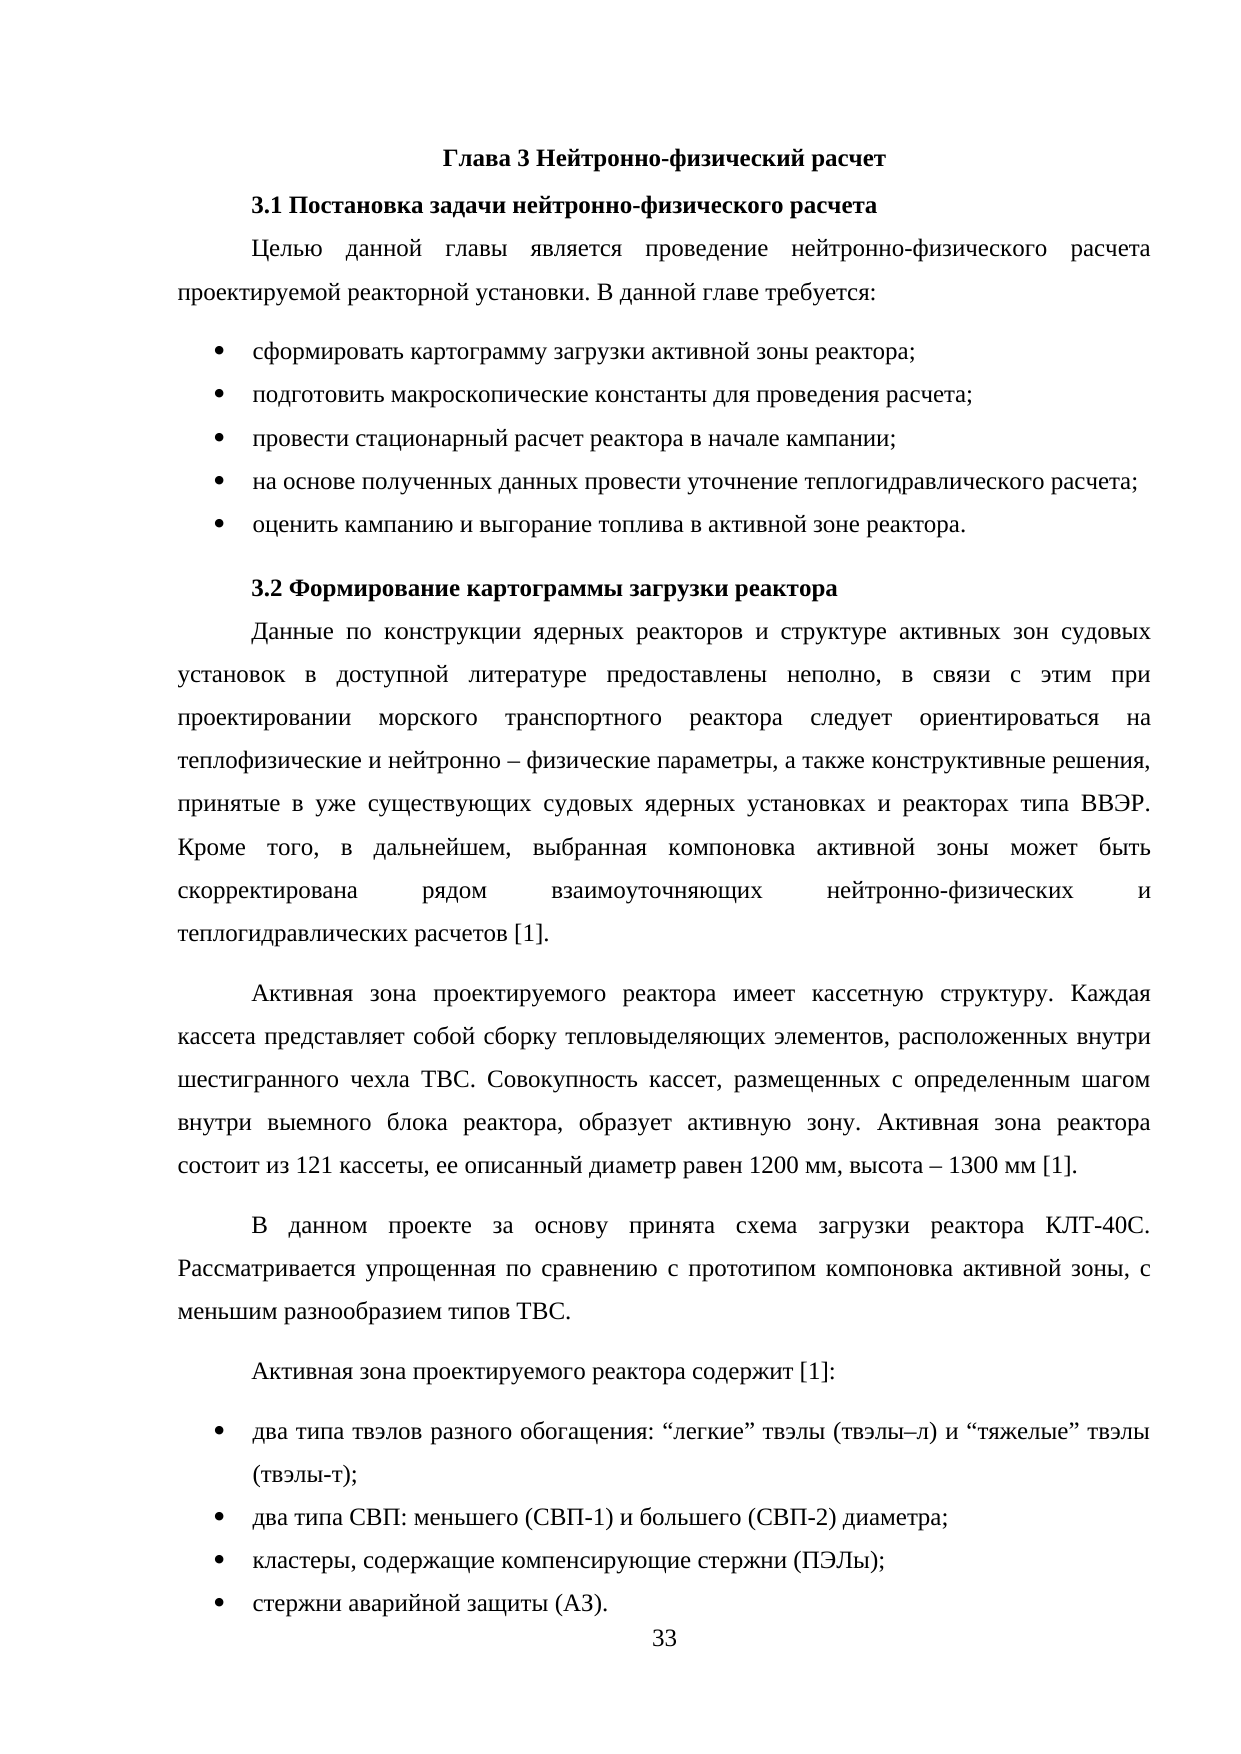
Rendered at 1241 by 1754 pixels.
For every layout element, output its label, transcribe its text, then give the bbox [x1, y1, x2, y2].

list провести стационарный расчет реактора в начале кампании; [215, 423, 1152, 451]
list два типа твэлов разного обогащения: “легкие” твэлы (твэлы–л) и “тяжелые” твэлы (твэлы-т); [215, 1416, 1152, 1488]
list подготовить макроскопические константы для проведения расчета; [215, 379, 1152, 408]
list два типа СВП: меньшего (СВП-1) и большего (СВП-2) диаметра; [215, 1502, 1152, 1531]
text Активная зона проектируемого реактора содержит [1]: [177, 1356, 1152, 1385]
text В данном проекте за основу принята схема загрузки реактора КЛТ-40С. Рассматривается упрощенная по сравнению с прототипом компоновка активной зоны, с меньшим разнообразием типов ТВС. [177, 1210, 1152, 1325]
list на основе полученных данных провести уточнение теплогидравлического расчета; [215, 466, 1152, 494]
list кластеры, содержащие компенсирующие стержни (ПЭЛы); [215, 1545, 1152, 1574]
list сформировать картограмму загрузки активной зоны реактора; [215, 336, 1152, 365]
text Данные по конструкции ядерных реакторов и структуре активных зон судовых установок в доступной литературе предоставлены неполно, в связи с этим при проектировании морского транспортного реактора следует ориентироваться на теплофизические и нейтронно – физические параметры, а также конструктивные решения, принятые в уже существующих судовых ядерных установках и реакторах типа ВВЭР. Кроме того, в дальнейшем, выбранная компоновка активной зоны может быть скорректирована рядом взаимоуточняющих нейтронно-физических и теплогидравлических расчетов [1]. [177, 616, 1152, 947]
text Активная зона проектируемого реактора имеет кассетную структуру. Каждая кассета представляет собой сборку тепловыделяющих элементов, расположенных внутри шестигранного чехла ТВС. Совокупность кассет, размещенных с определенным шагом внутри выемного блока реактора, образует активную зону. Активная зона реактора состоит из 121 кассеты, ее описанный диаметр равен 1200 мм, высота – 1300 мм [1]. [177, 978, 1152, 1179]
subtitle 3.1 Постановка задачи нейтронно-физического расчета [177, 190, 1152, 219]
subtitle 3.2 Формирование картограммы загрузки реактора [177, 573, 1152, 602]
text Целью данной главы является проведение нейтронно-физического расчета проектируемой реакторной установки. В данной главе требуется: [177, 233, 1152, 305]
list стержни аварийной защиты (АЗ). [215, 1588, 1152, 1617]
list оценить кампанию и выгорание топлива в активной зоне реактора. [215, 509, 1152, 538]
subtitle Глава 3 Нейтронно-физический расчет [177, 143, 1152, 172]
